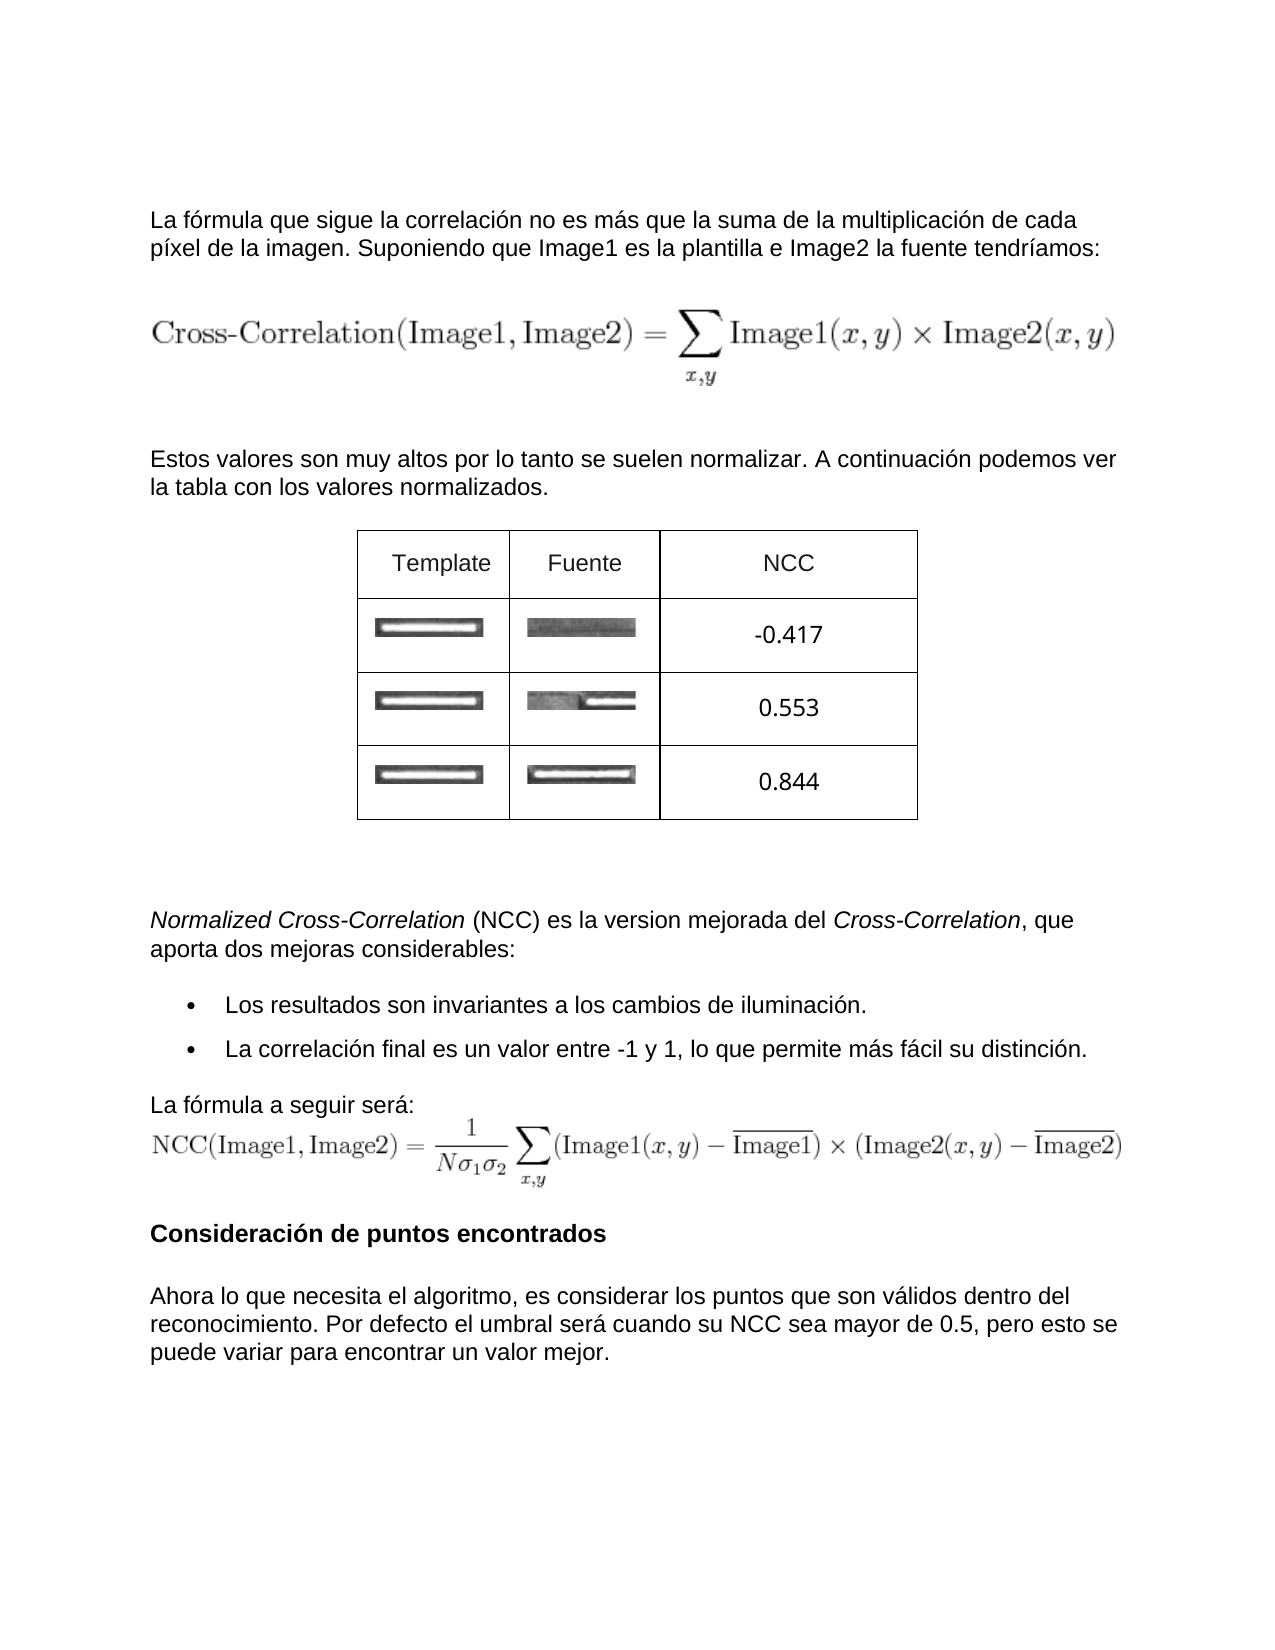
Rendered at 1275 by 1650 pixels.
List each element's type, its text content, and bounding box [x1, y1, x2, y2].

text La fórmula que sigue la correlación no es más que la suma de la multiplicación de cada píxel de la imagen. Suponiendo que Image1 es la plantilla e Image2 la fuente tendríamos: [150, 150, 1125, 261]
table_header Fuente [510, 531, 659, 598]
table_cell -0.417 [661, 599, 917, 672]
text La fórmula a seguir será: [150, 1091, 1125, 1118]
table_cell [358, 673, 509, 745]
table_cell [510, 673, 659, 745]
table_cell [510, 599, 659, 672]
table_cell 0.844 [661, 746, 917, 819]
list La correlación final es un valor entre -1 y 1, lo que permite más fácil su distinción. [187, 1034, 1125, 1062]
picture [527, 618, 636, 637]
picture [375, 765, 484, 784]
table_cell 0.553 [661, 673, 917, 745]
picture [150, 307, 1120, 386]
text Ahora lo que necesita el algoritmo, es considerar los puntos que son válidos dentro del reconocimiento. Por defecto el umbral será cuando su NCC sea mayor de 0.5, pero esto se puede variar para encontrar un valor mejor. [150, 1281, 1125, 1366]
text Normalized Cross-Correlation (NCC) es la version mejorada del Cross-Correlation, que aporta dos mejoras considerables: [150, 849, 1125, 962]
picture [375, 691, 484, 710]
table_cell [510, 746, 659, 819]
picture [527, 765, 636, 784]
subtitle Consideración de puntos encontrados [150, 1219, 1125, 1248]
table_header NCC [661, 531, 917, 598]
list Los resultados son invariantes a los cambios de iluminación. [187, 991, 1125, 1019]
table_cell [358, 599, 509, 672]
table_header Template [358, 531, 509, 598]
picture [150, 1118, 1125, 1190]
picture [375, 618, 484, 637]
picture [527, 691, 636, 710]
table_cell [358, 746, 509, 819]
